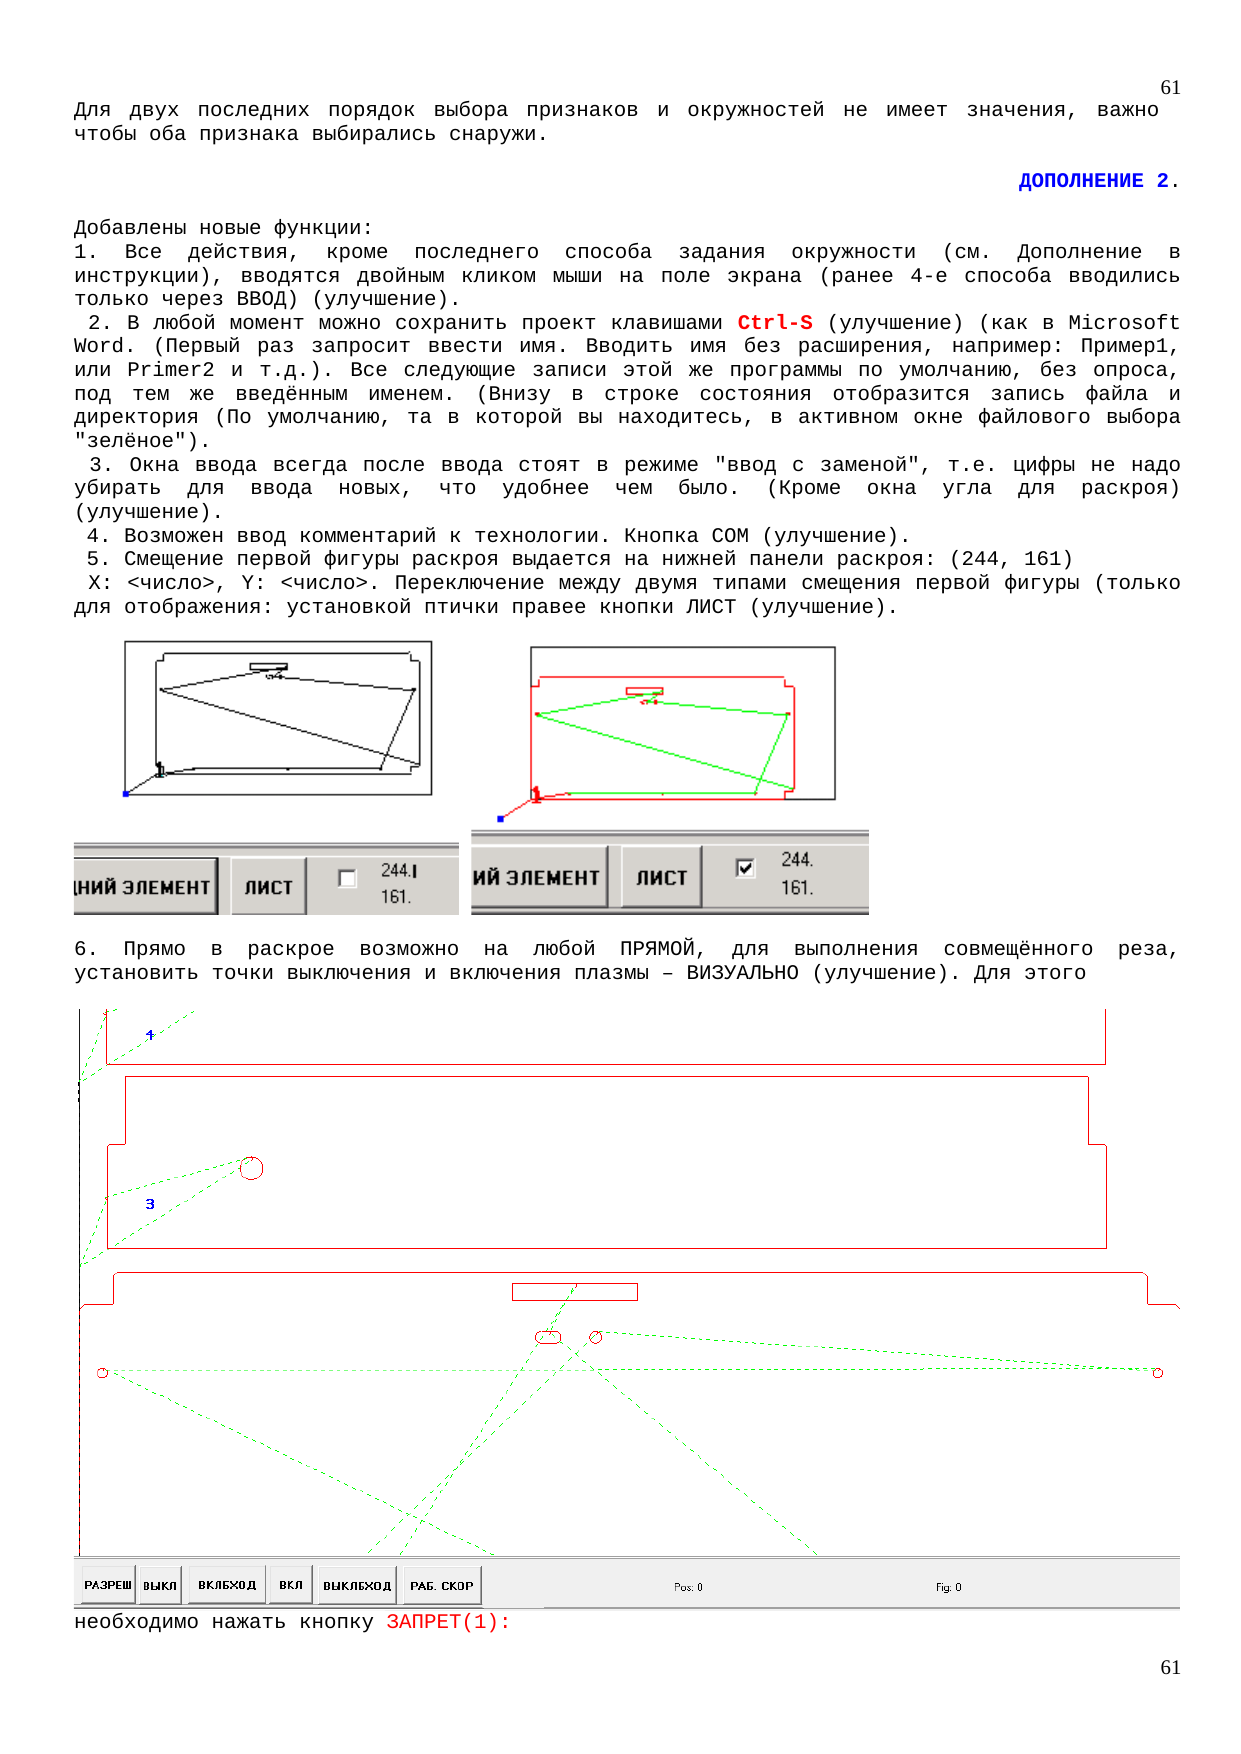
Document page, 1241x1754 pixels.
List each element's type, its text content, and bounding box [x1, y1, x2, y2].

text 1. Все действия, кроме последнего способа задания окружности (см. Дополнение в инструкции), вводятся двойным кликом мыши на поле экрана (ранее 4-е способа вводились только через ВВОД) (улучшение). [74, 241, 1181, 312]
text необходимо нажать кнопку ЗАПРЕТ(1): [74, 1611, 1181, 1634]
text 4. Возможен ввод комментарий к технологии. Кнопка COM (улучшение). [74, 525, 1181, 548]
picture [471, 631, 869, 915]
text 2. В любой момент можно сохранить проект клавишами Ctrl-S (улучшение) (как в Microsoft Word. (Первый раз запросит ввести имя. Вводить имя без расширения, например: Пример1, или Primer2 и т.д.). Все следующие записи этой же программы по умолчанию, без опроса, под тем же введённым именем. (Внизу в строке состояния отобразится запись файла и директория (По умолчанию, та в которой вы находитесь, в активном окне файлового выбора "зелёное"). [74, 312, 1181, 454]
text ДОПОЛНЕНИЕ 2. [74, 170, 1181, 194]
text Для двух последних порядок выбора признаков и окружностей не имеет значения, важно чтобы оба признака выбирались снаружи. [74, 99, 1181, 146]
text 3. Окна ввода всегда после ввода стоят в режиме "ввод с заменой", т.е. цифры не надо убирать для ввода новых, что удобнее чем было. (Кроме окна угла для раскроя) (улучшение). [74, 454, 1181, 525]
text 6. Прямо в раскрое возможно на любой ПРЯМОЙ, для выполнения совмещённого реза, установить точки выключения и включения плазмы – ВИЗУАЛЬНО (улучшение). Для этого [74, 938, 1181, 986]
text 5. Смещение первой фигуры раскроя выдается на нижней панели раскроя: (244, 161) [74, 548, 1181, 572]
text Добавлены новые функции: [74, 217, 1181, 241]
picture [73, 1009, 1180, 1611]
text Х: <число>, Y: <число>. Переключение между двумя типами смещения первой фигуры (только для отображения: установкой птички правее кнопки ЛИСТ (улучшение). [74, 572, 1181, 619]
picture [73, 619, 459, 915]
